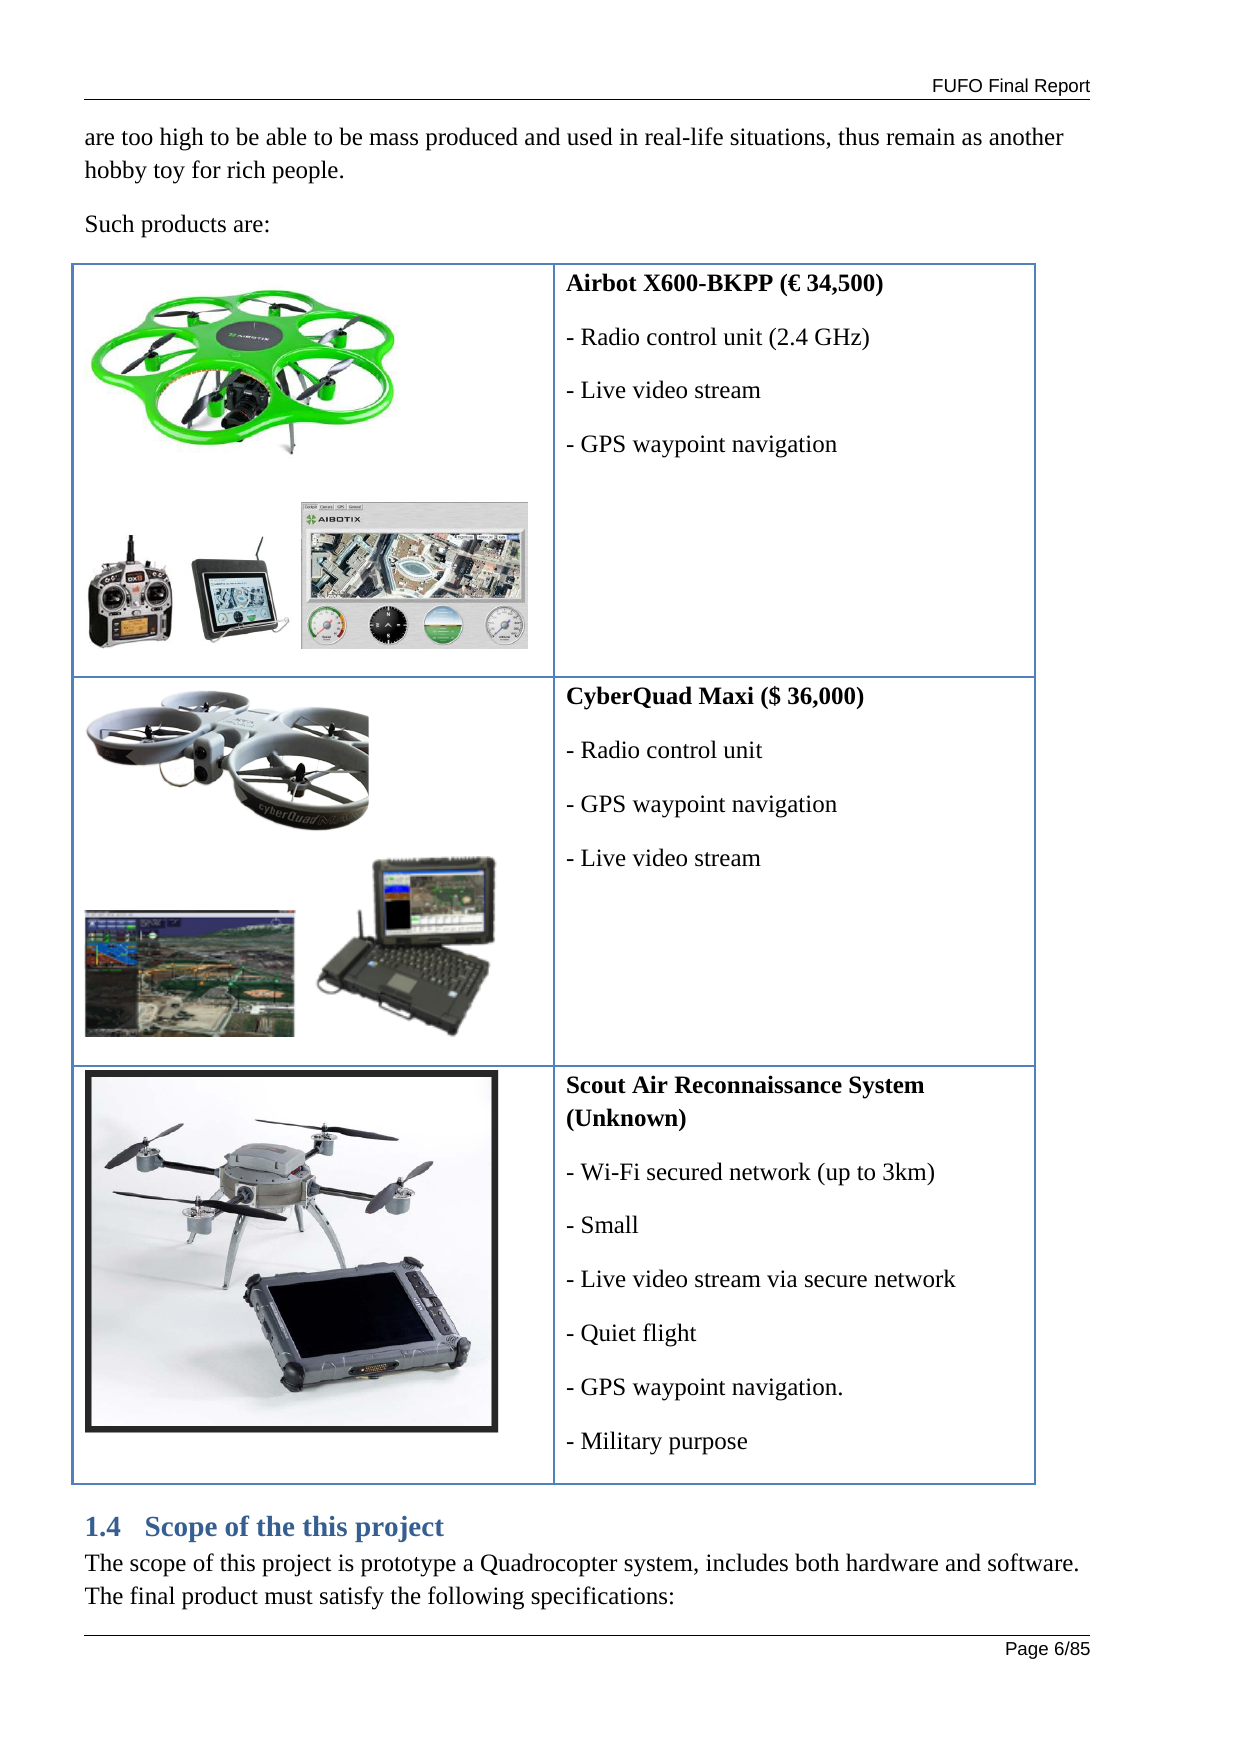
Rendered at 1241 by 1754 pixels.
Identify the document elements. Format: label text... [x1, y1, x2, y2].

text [84, 122, 1090, 184]
picture [84, 681, 369, 832]
text Such products are: [84, 209, 1090, 237]
picture [84, 1069, 499, 1433]
table_header Airbot X600-BKPP (€ 34,500) - Radio control unit (2.4 GHz) - Live video stream - GPS waypoint navigation [555, 265, 1034, 676]
text The scope of this project is prototype a Quadrocopter system, includes both hardware and software. The final product must satisfy the following specifications: [84, 1548, 1090, 1610]
picture [84, 910, 296, 1037]
table_cell [74, 678, 553, 1065]
table_cell Scout Air Reconnaissance System (Unknown) - Wi-Fi secured network (up to 3km) - Small - Live video stream via secure network - Quiet flight - GPS waypoint navigation. - Military purpose [555, 1067, 1034, 1482]
table_header [74, 265, 553, 676]
subtitle Scope of the this project [84, 1509, 1090, 1543]
table_cell CyberQuad Maxi ($ 36,000) - Radio control unit - GPS waypoint navigation - Live video stream [555, 678, 1034, 1065]
picture [302, 855, 513, 1037]
table_cell [74, 1067, 553, 1482]
